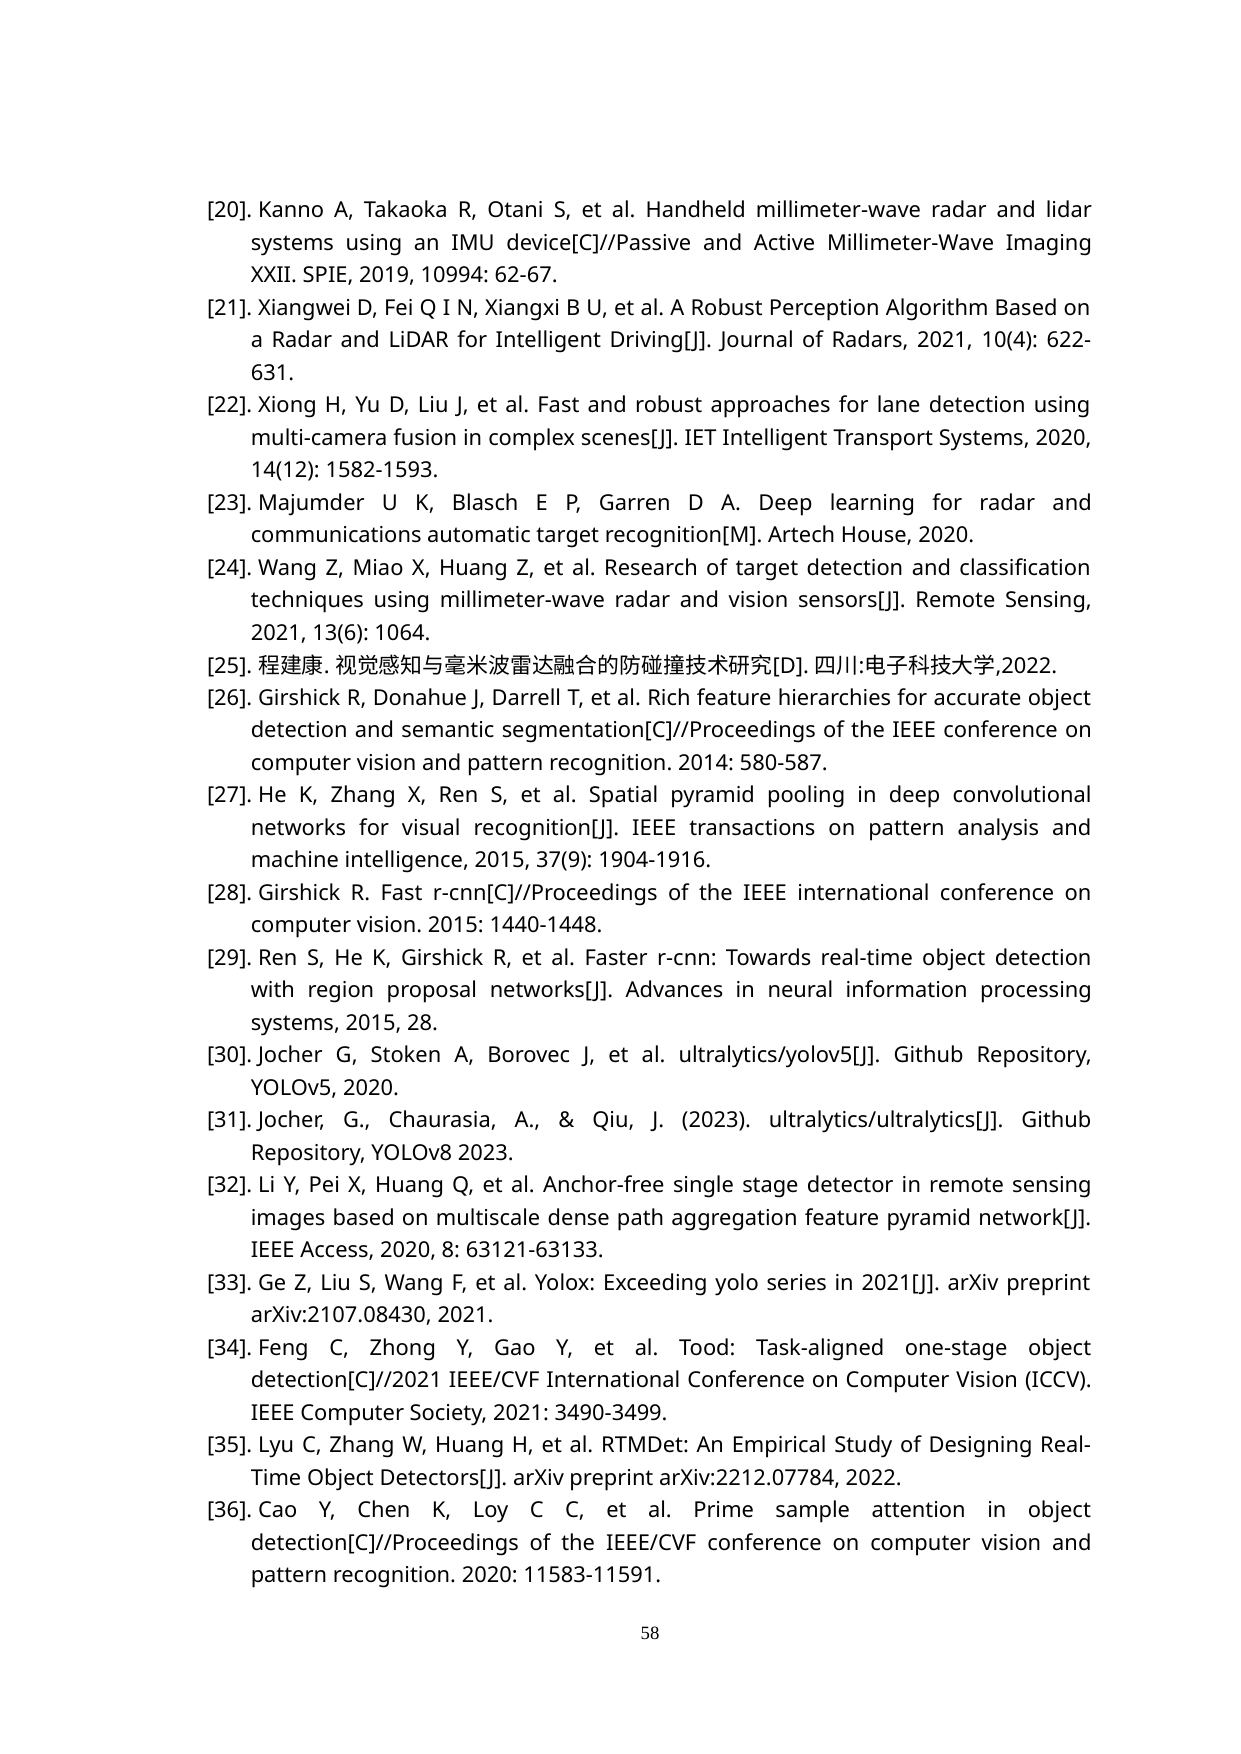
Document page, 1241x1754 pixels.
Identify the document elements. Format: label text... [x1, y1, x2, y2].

list Girshick R. Fast r-cnn[C]//Proceedings of the IEEE international conference on computer vision. 2015: 1440-1448. [207, 875, 1092, 940]
list Xiangwei D, Fei Q I N, Xiangxi B U, et al. A Robust Perception Algorithm Based on a Radar and LiDAR for Intelligent Driving[J]. Journal of Radars, 2021, 10(4): 622-631. [207, 290, 1092, 388]
list Jocher, G., Chaurasia, A., & Qiu, J. (2023). ultralytics/ultralytics[J]. Github Repository, YOLOv8 2023. [207, 1103, 1092, 1168]
list Girshick R, Donahue J, Darrell T, et al. Rich feature hierarchies for accurate object detection and semantic segmentation[C]//Proceedings of the IEEE conference on computer vision and pattern recognition. 2014: 580-587. [207, 680, 1092, 778]
list Wang Z, Miao X, Huang Z, et al. Research of target detection and classification techniques using millimeter-wave radar and vision sensors[J]. Remote Sensing, 2021, 13(6): 1064. [207, 550, 1092, 648]
list Ren S, He K, Girshick R, et al. Faster r-cnn: Towards real-time object detection with region proposal networks[J]. Advances in neural information processing systems, 2015, 28. [207, 940, 1092, 1038]
list Feng C, Zhong Y, Gao Y, et al. Tood: Task-aligned one-stage object detection[C]//2021 IEEE/CVF International Conference on Computer Vision (ICCV). IEEE Computer Society, 2021: 3490-3499. [207, 1330, 1092, 1428]
list Cao Y, Chen K, Loy C C, et al. Prime sample attention in object detection[C]//Proceedings of the IEEE/CVF conference on computer vision and pattern recognition. 2020: 11583-11591. [207, 1493, 1092, 1590]
list Lyu C, Zhang W, Huang H, et al. RTMDet: An Empirical Study of Designing Real-Time Object Detectors[J]. arXiv preprint arXiv:2212.07784, 2022. [207, 1428, 1092, 1493]
list Jocher G, Stoken A, Borovec J, et al. ultralytics/yolov5[J]. Github Repository, YOLOv5, 2020. [207, 1038, 1092, 1103]
list He K, Zhang X, Ren S, et al. Spatial pyramid pooling in deep convolutional networks for visual recognition[J]. IEEE transactions on pattern analysis and machine intelligence, 2015, 37(9): 1904-1916. [207, 778, 1092, 875]
list Majumder U K, Blasch E P, Garren D A. Deep learning for radar and communications automatic target recognition[M]. Artech House, 2020. [207, 485, 1092, 550]
list Ge Z, Liu S, Wang F, et al. Yolox: Exceeding yolo series in 2021[J]. arXiv preprint arXiv:2107.08430, 2021. [207, 1265, 1092, 1330]
list Xiong H, Yu D, Liu J, et al. Fast and robust approaches for lane detection using multi‐camera fusion in complex scenes[J]. IET Intelligent Transport Systems, 2020, 14(12): 1582-1593. [207, 388, 1092, 485]
list Kanno A, Takaoka R, Otani S, et al. Handheld millimeter-wave radar and lidar systems using an IMU device[C]//Passive and Active Millimeter-Wave Imaging XXII. SPIE, 2019, 10994: 62-67. [207, 193, 1092, 290]
list 程建康. 视觉感知与毫米波雷达融合的防碰撞技术研究[D]. 四川:电子科技大学,2022. [207, 648, 1092, 680]
list Li Y, Pei X, Huang Q, et al. Anchor-free single stage detector in remote sensing images based on multiscale dense path aggregation feature pyramid network[J]. IEEE Access, 2020, 8: 63121-63133. [207, 1168, 1092, 1265]
